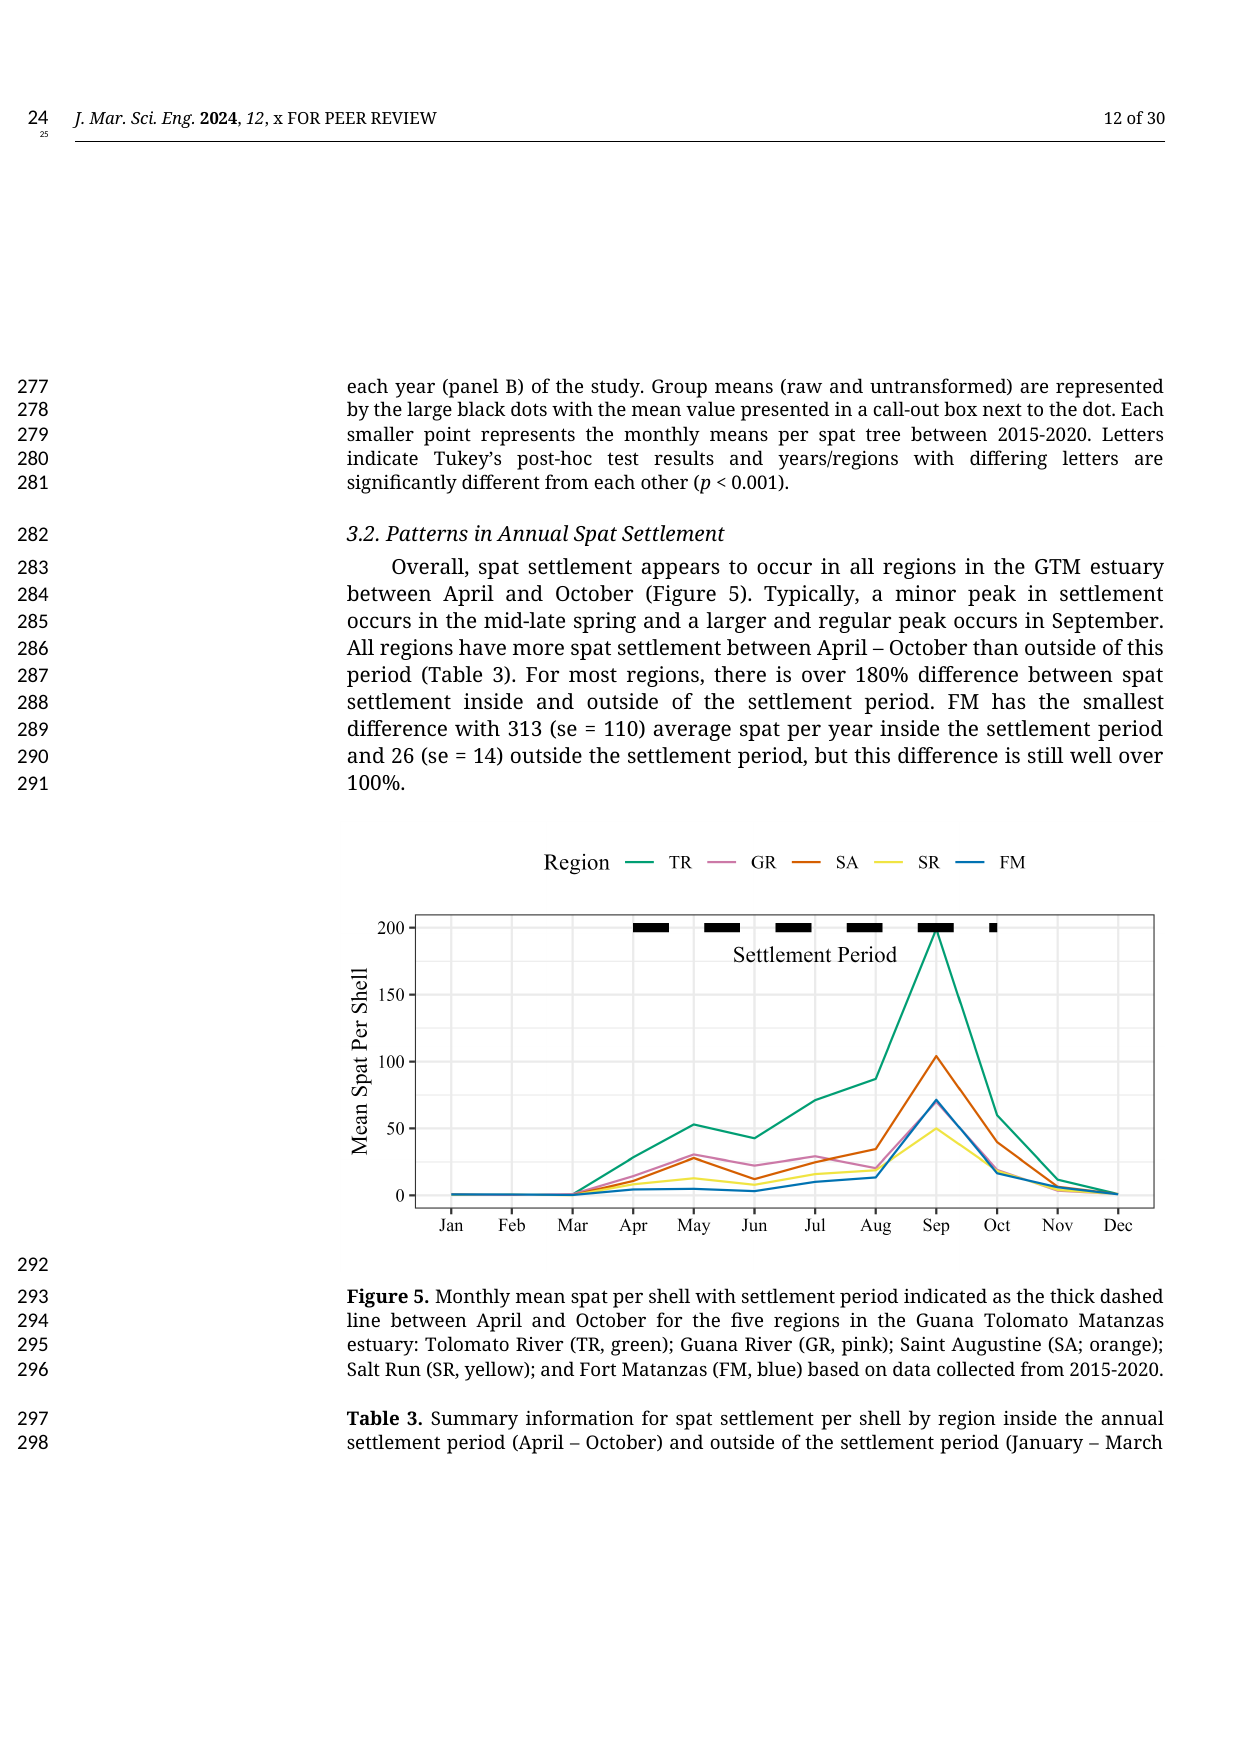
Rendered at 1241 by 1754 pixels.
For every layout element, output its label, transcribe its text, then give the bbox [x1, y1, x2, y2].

picture [340, 821, 1166, 1272]
text Figure 5. Monthly mean spat per shell with settlement period indicated as the thick dashed line between April and October for the five regions in the Guana Tolomato Matanzas estuary: Tolomato River (TR, green); Guana River (GR, pink); Saint Augustine (SA; orange); Salt Run (SR, yellow); and Fort Matanzas (FM, blue) based on data collected from 2015-2020. [347, 1284, 1165, 1381]
text Overall, spat settlement appears to occur in all regions in the GTM estuary between April and October (Figure 5). Typically, a minor peak in settlement occurs in the mid-late spring and a larger and regular peak occurs in September. All regions have more spat settlement between April – October than outside of this period (Table 3). For most regions, there is over 180% difference between spat settlement inside and outside of the settlement period. FM has the smallest difference with 313 (se = 110) average spat per year inside the settlement period and 26 (se = 14) outside the settlement period, but this difference is still well over 100%. [347, 553, 1165, 797]
subtitle 3.2. Patterns in Annual Spat Settlement [347, 520, 1165, 547]
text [347, 1406, 1165, 1455]
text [347, 374, 1165, 495]
